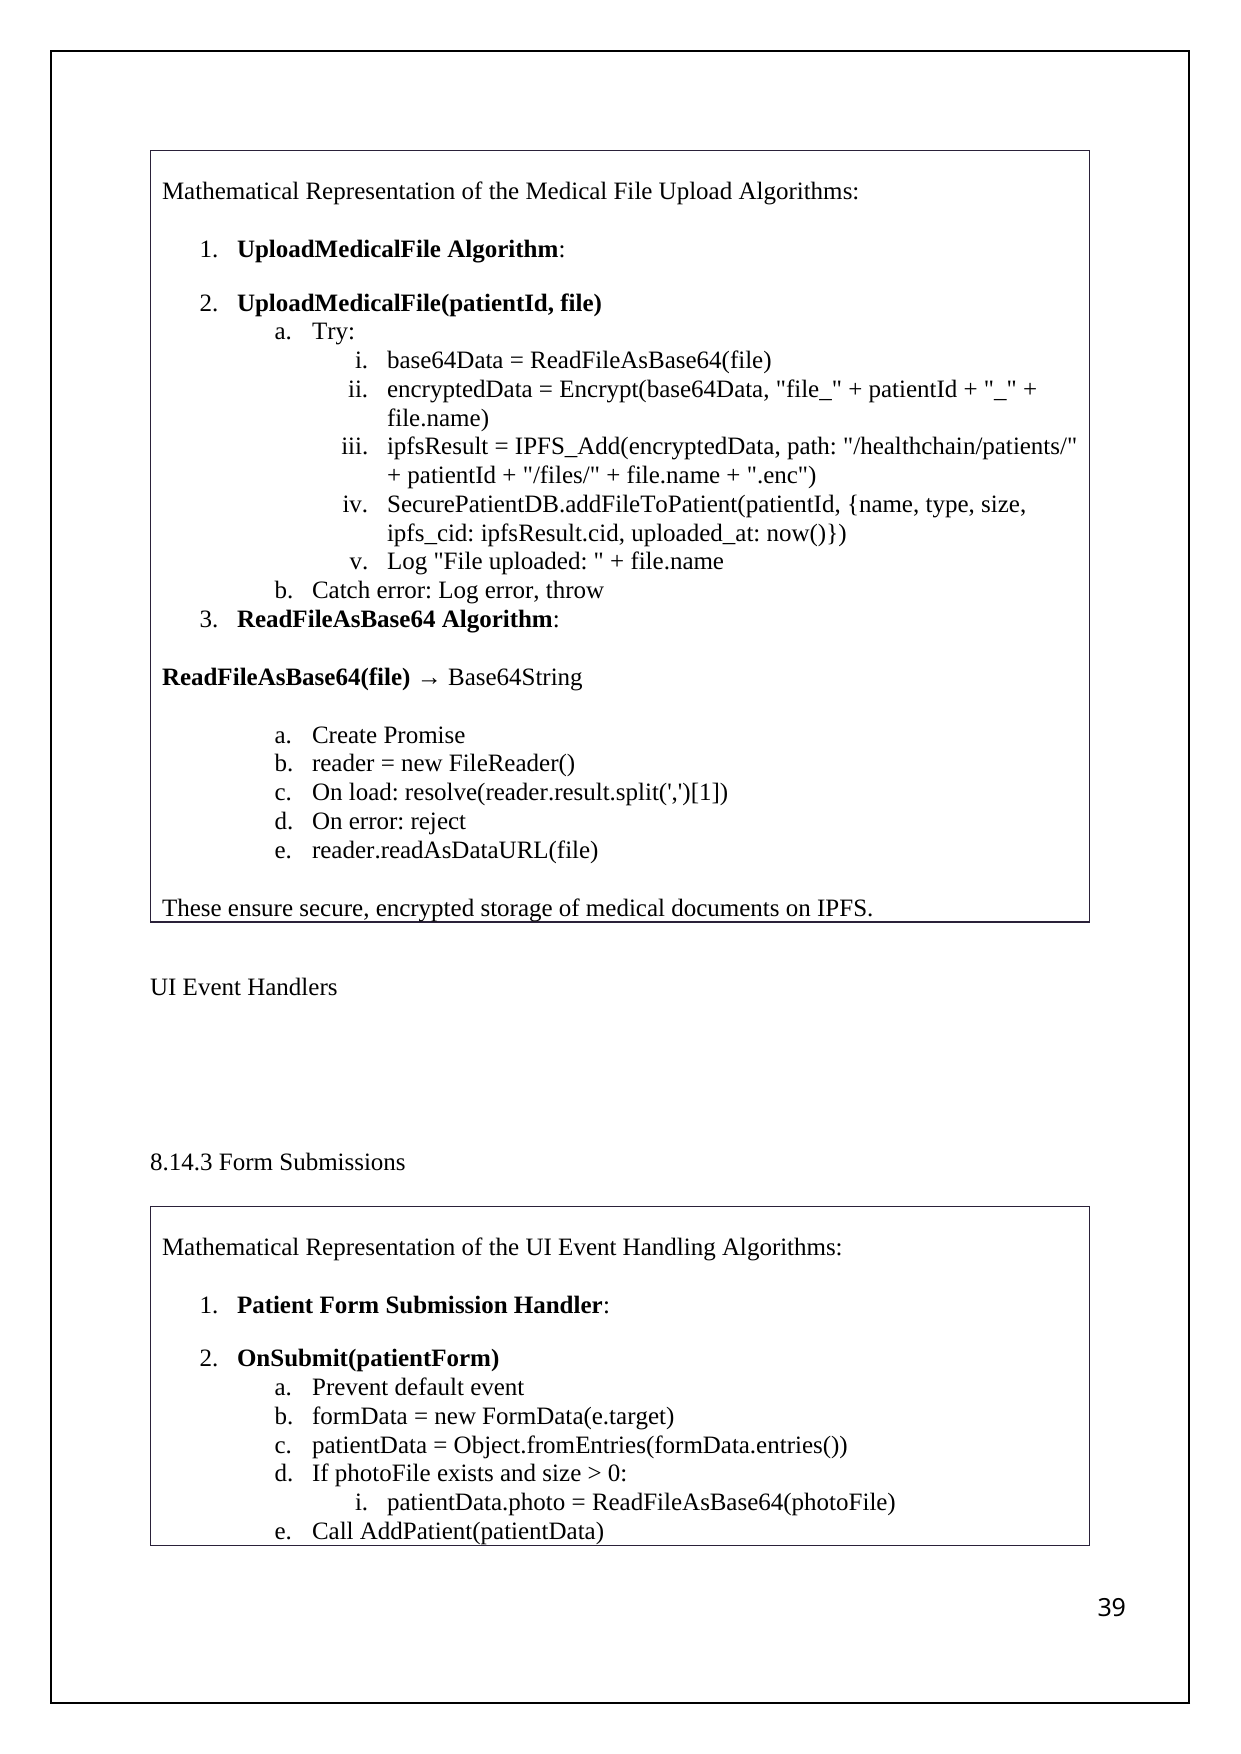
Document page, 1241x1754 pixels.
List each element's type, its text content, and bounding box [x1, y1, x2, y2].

table_header Mathematical Representation of the Medical File Upload Algorithms: UploadMedicalFile Algorithm: UploadMedicalFile(patientId, file) Try: base64Data = ReadFileAsBase64(file) encryptedData = Encrypt(base64Data, "file_" + patientId + "_" + file.name) ipfsResult = IPFS_Add(encryptedData, path: "/healthchain/patients/" + patientId + "/files/" + file.name + ".enc") SecurePatientDB.addFileToPatient(patientId, {name, type, size, ipfs_cid: ipfsResult.cid, uploaded_at: now()}) Log "File uploaded: " + file.name Catch error: Log error, throw ReadFileAsBase64 Algorithm: ReadFileAsBase64(file) → Base64String Create Promise reader = new FileReader() On load: resolve(reader.result.split(',')[1]) On error: reject reader.readAsDataURL(file) These ensure secure, encrypted storage of medical documents on IPFS. [151, 151, 1089, 921]
text 8.14.3 Form Submissions [150, 1147, 1090, 1176]
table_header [151, 1207, 1089, 1545]
text UI Event Handlers [150, 972, 1090, 1001]
